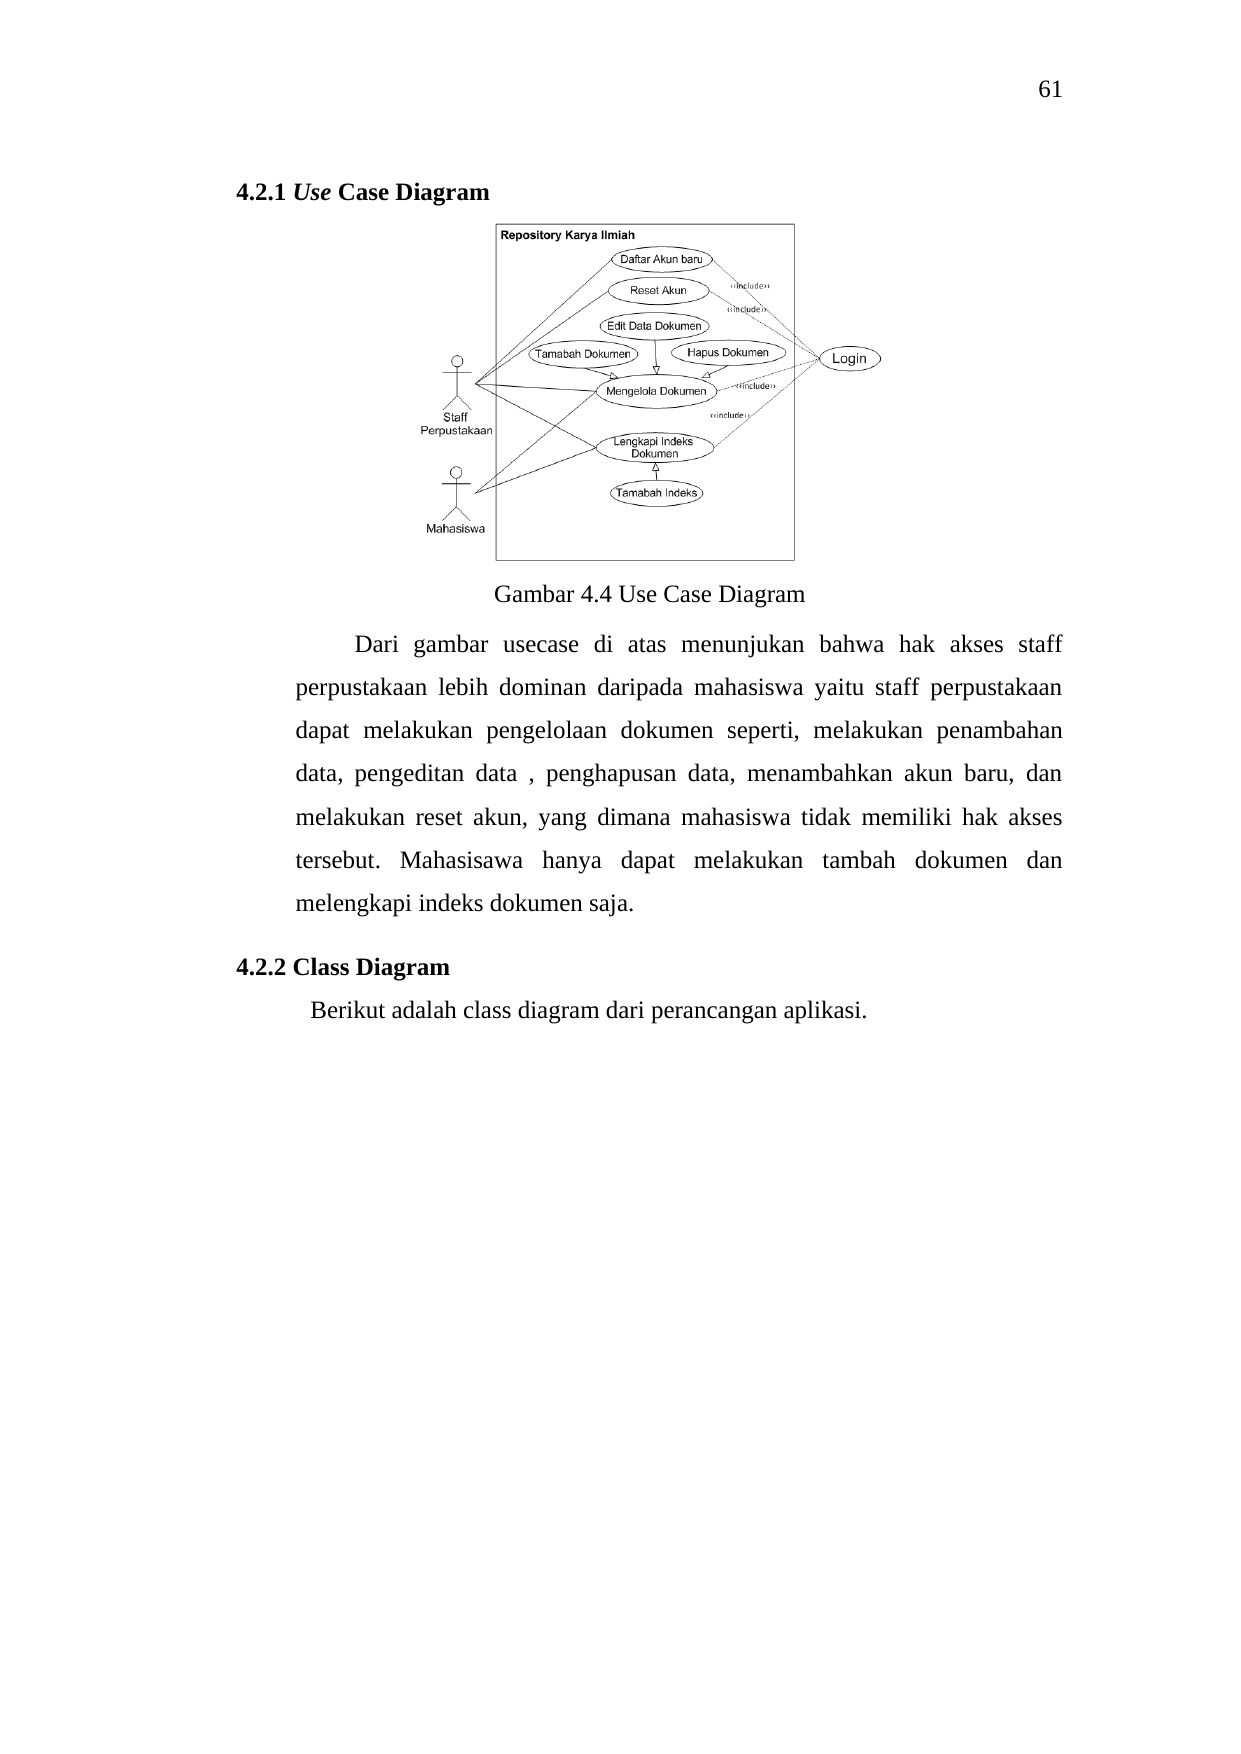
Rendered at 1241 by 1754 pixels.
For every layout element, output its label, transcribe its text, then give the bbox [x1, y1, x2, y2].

subtitle 4.2.1 Use Case Diagram [236, 177, 1063, 206]
text Berikut adalah class diagram dari perancangan aplikasi. [251, 995, 1063, 1024]
text Gambar 4.4 Use Case Diagram [236, 579, 1063, 608]
picture [410, 220, 889, 567]
text Dari gambar usecase di atas menunjukan bahwa hak akses staff perpustakaan lebih dominan daripada mahasiswa yaitu staff perpustakaan dapat melakukan pengelolaan dokumen seperti, melakukan penambahan data, pengeditan data , penghapusan data, menambahkan akun baru, dan melakukan reset akun, yang dimana mahasiswa tidak memiliki hak akses tersebut. Mahasisawa hanya dapat melakukan tambah dokumen dan melengkapi indeks dokumen saja. [295, 629, 1063, 917]
subtitle 4.2.2 Class Diagram [236, 952, 1063, 981]
